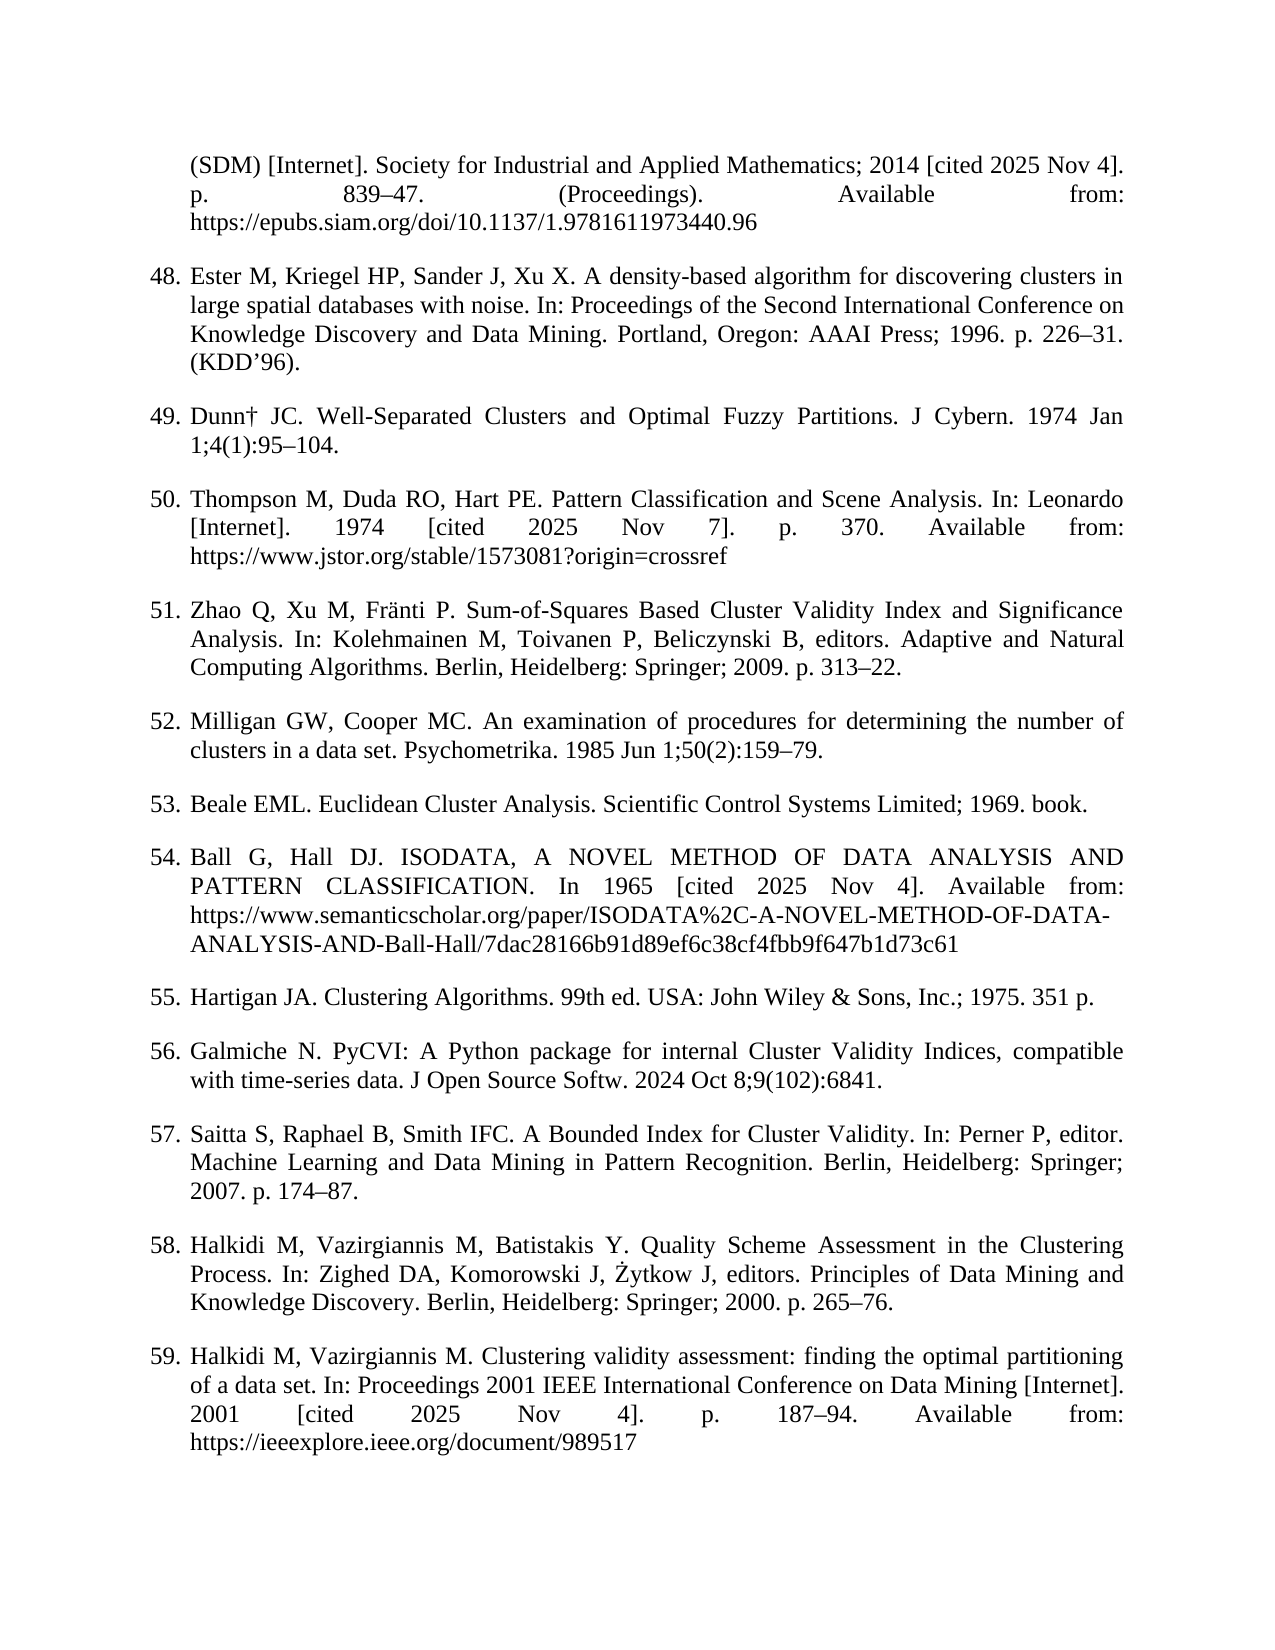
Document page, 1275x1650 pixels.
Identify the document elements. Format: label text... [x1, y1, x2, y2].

text 52. Milligan GW, Cooper MC. An examination of procedures for determining the number of clusters in a data set. Psychometrika. 1985 Jun 1;50(2):159–79. [150, 706, 1125, 764]
text 54. Ball G, Hall DJ. ISODATA, A NOVEL METHOD OF DATA ANALYSIS AND PATTERN CLASSIFICATION. In 1965 [cited 2025 Nov 4]. Available from: https://www.semanticscholar.org/paper/ISODATA%2C-A-NOVEL-METHOD-OF-DATA-ANALYSIS-AND-Ball-Hall/7dac28166b91d89ef6c38cf4fbb9f647b1d73c61 [150, 842, 1125, 957]
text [150, 150, 1125, 236]
text 50. Thompson M, Duda RO, Hart PE. Pattern Classification and Scene Analysis. In: Leonardo [Internet]. 1974 [cited 2025 Nov 7]. p. 370. Available from: https://www.jstor.org/stable/1573081?origin=crossref [150, 484, 1125, 570]
text 55. Hartigan JA. Clustering Algorithms. 99th ed. USA: John Wiley & Sons, Inc.; 1975. 351 p. [150, 982, 1125, 1011]
text 59. Halkidi M, Vazirgiannis M. Clustering validity assessment: finding the optimal partitioning of a data set. In: Proceedings 2001 IEEE International Conference on Data Mining [Internet]. 2001 [cited 2025 Nov 4]. p. 187–94. Available from: https://ieeexplore.ieee.org/document/989517 [150, 1341, 1125, 1456]
text 56. Galmiche N. PyCVI: A Python package for internal Cluster Validity Indices, compatible with time-series data. J Open Source Softw. 2024 Oct 8;9(102):6841. [150, 1036, 1125, 1094]
text 58. Halkidi M, Vazirgiannis M, Batistakis Y. Quality Scheme Assessment in the Clustering Process. In: Zighed DA, Komorowski J, Żytkow J, editors. Principles of Data Mining and Knowledge Discovery. Berlin, Heidelberg: Springer; 2000. p. 265–76. [150, 1230, 1125, 1316]
text 53. Beale EML. Euclidean Cluster Analysis. Scientific Control Systems Limited; 1969. book. [150, 789, 1125, 817]
text 57. Saitta S, Raphael B, Smith IFC. A Bounded Index for Cluster Validity. In: Perner P, editor. Machine Learning and Data Mining in Pattern Recognition. Berlin, Heidelberg: Springer; 2007. p. 174–87. [150, 1119, 1125, 1205]
text 51. Zhao Q, Xu M, Fränti P. Sum-of-Squares Based Cluster Validity Index and Significance Analysis. In: Kolehmainen M, Toivanen P, Beliczynski B, editors. Adaptive and Natural Computing Algorithms. Berlin, Heidelberg: Springer; 2009. p. 313–22. [150, 595, 1125, 681]
text 48. Ester M, Kriegel HP, Sander J, Xu X. A density-based algorithm for discovering clusters in large spatial databases with noise. In: Proceedings of the Second International Conference on Knowledge Discovery and Data Mining. Portland, Oregon: AAAI Press; 1996. p. 226–31. (KDD’96). [150, 261, 1125, 376]
text 49. Dunn† JC. Well-Separated Clusters and Optimal Fuzzy Partitions. J Cybern. 1974 Jan 1;4(1):95–104. [150, 401, 1125, 459]
